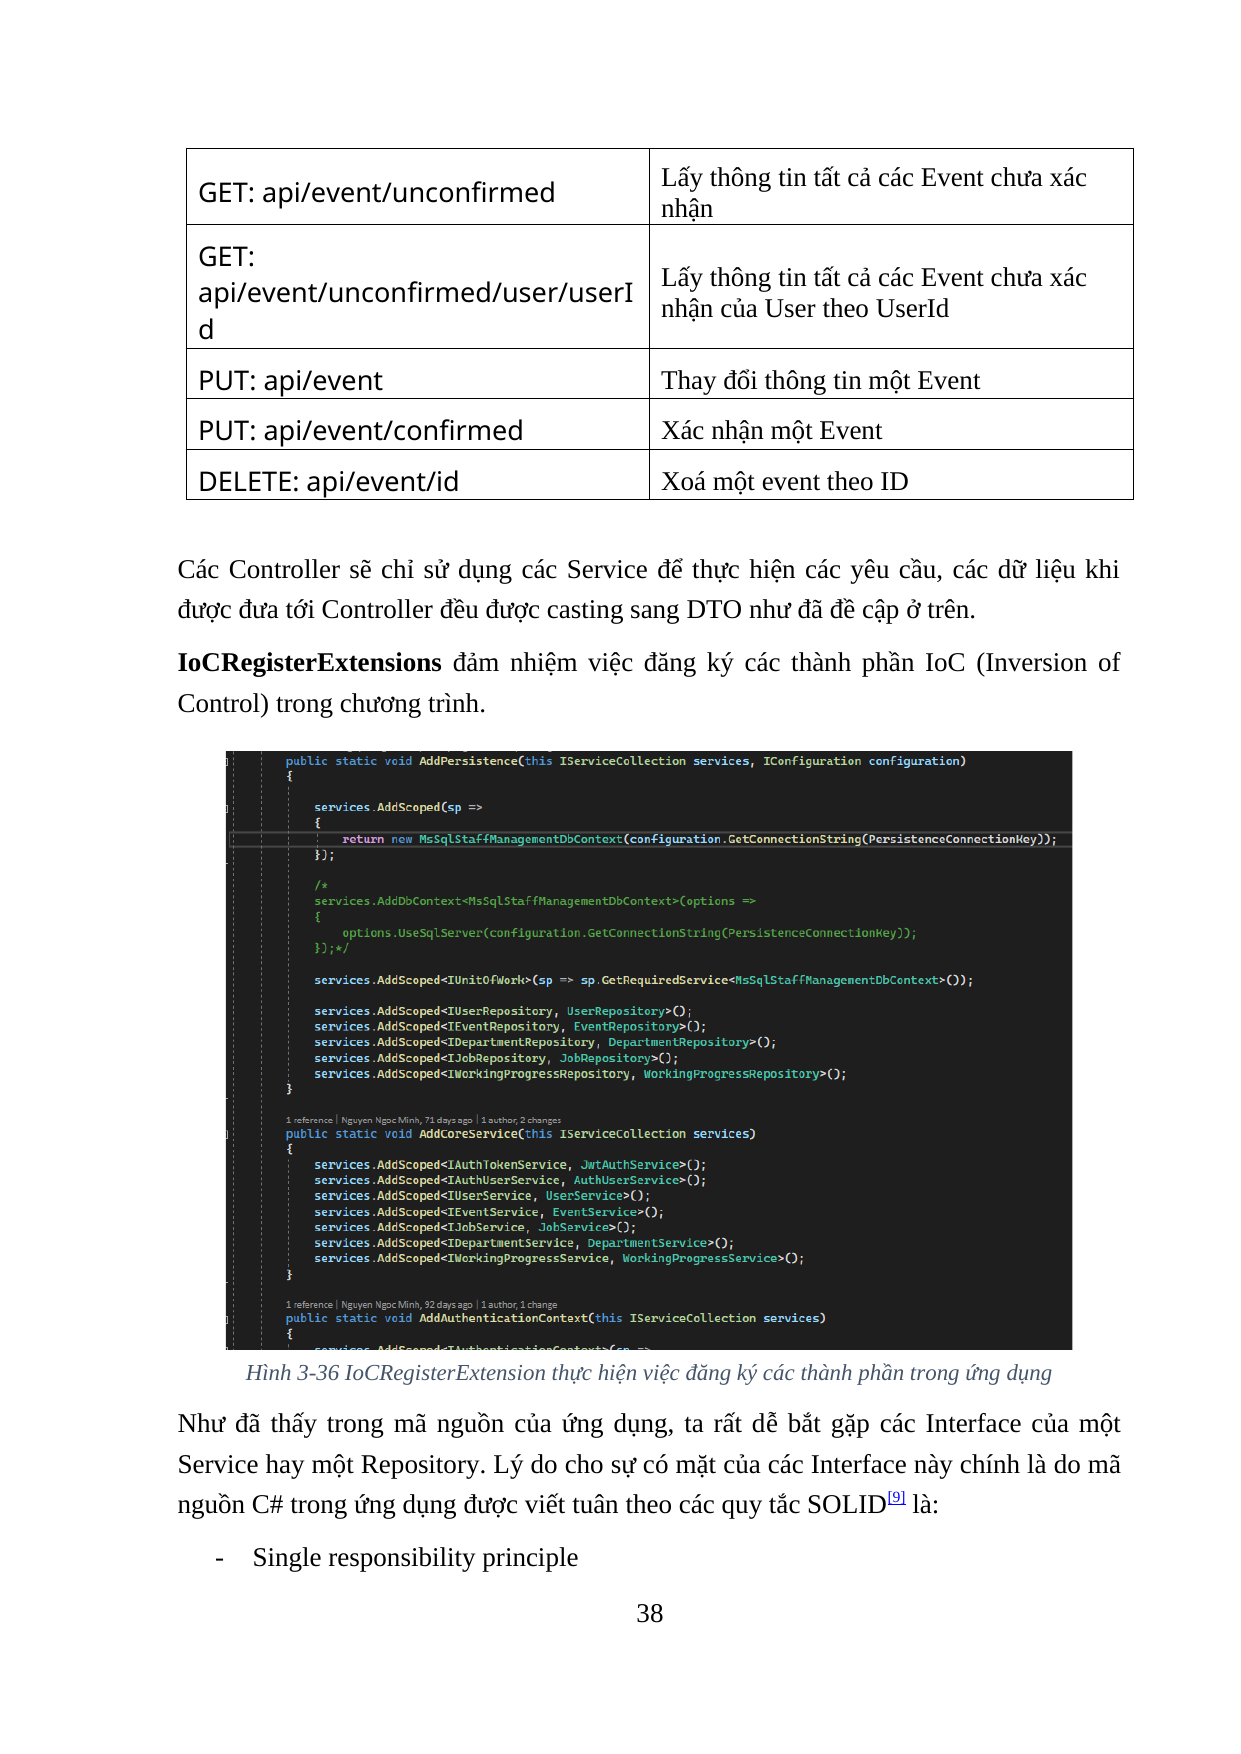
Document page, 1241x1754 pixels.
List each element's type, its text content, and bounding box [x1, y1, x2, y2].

text Các Controller sẽ chỉ sử dụng các Service để thực hiện các yêu cầu, các dữ liệu khi được đưa tới Controller đều được casting sang DTO như đã đề cập ở trên. [177, 553, 1122, 624]
text IoCRegisterExtensions đảm nhiệm việc đăng ký các thành phần IoC (Inversion of Control) trong chương trình. [177, 646, 1122, 718]
table_cell GET: api/event/unconfirmed/user/userId [187, 225, 649, 348]
table_cell DELETE: api/event/id [187, 450, 649, 499]
table_cell Xoá một event theo ID [650, 450, 1133, 499]
table_cell Xác nhận một Event [650, 399, 1133, 448]
table_cell PUT: api/event [187, 349, 649, 398]
picture [225, 751, 1073, 1350]
table_cell GET: api/event/unconfirmed [187, 149, 649, 223]
table_cell Lấy thông tin tất cả các Event chưa xác nhận của User theo UserId [650, 225, 1133, 348]
table_cell Thay đổi thông tin một Event [650, 349, 1133, 398]
table_cell Lấy thông tin tất cả các Event chưa xác nhận [650, 149, 1133, 223]
list Single responsibility principle [215, 1541, 1122, 1572]
table_cell PUT: api/event/confirmed [187, 399, 649, 448]
